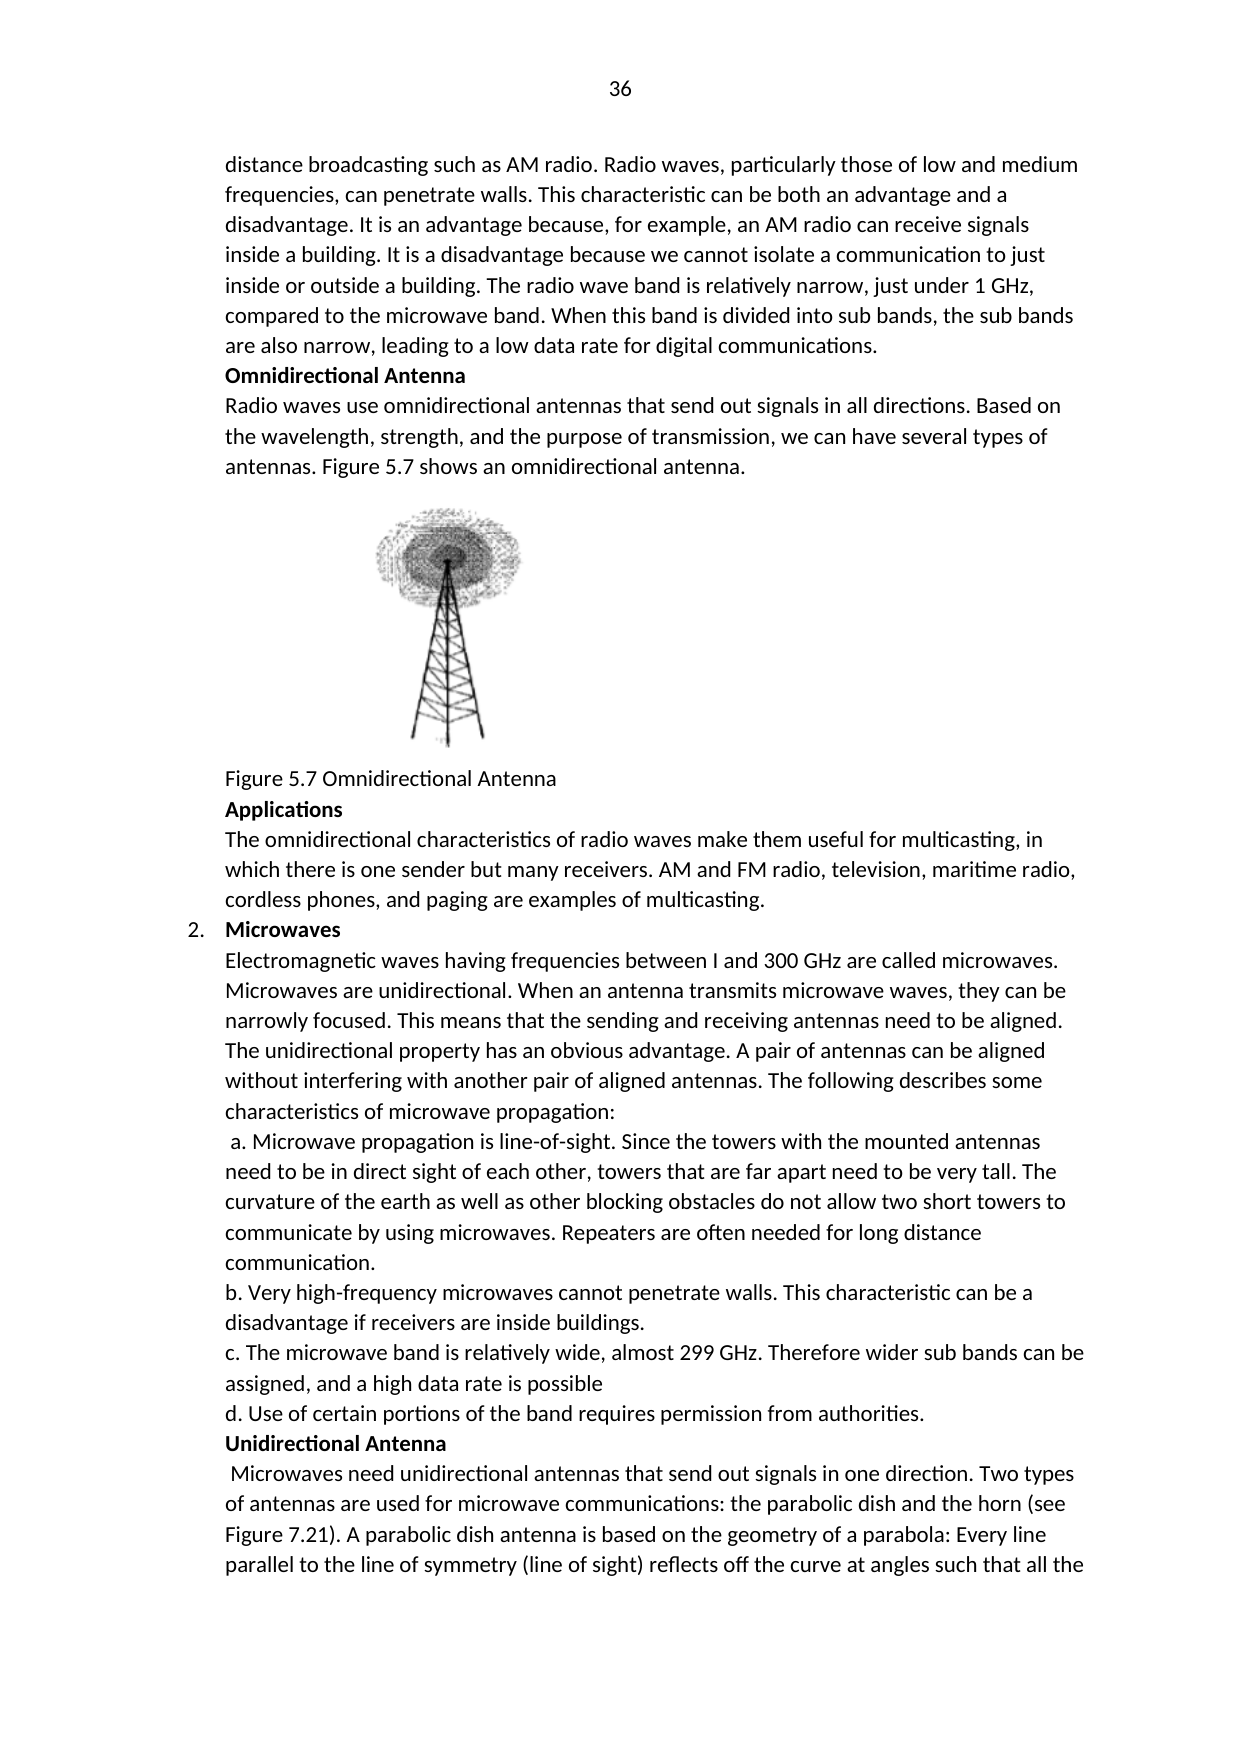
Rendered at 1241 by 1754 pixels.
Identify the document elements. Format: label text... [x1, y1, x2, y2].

list Unidirectional Antenna [225, 1429, 1090, 1457]
list d. Use of certain portions of the band requires permission from authorities. [225, 1399, 1090, 1427]
list Figure 5.7 Omnidirectional Antenna [225, 764, 1090, 792]
list a. Microwave propagation is line-of-sight. Since the towers with the mounted antennas need to be in direct sight of each other, towers that are far apart need to be very tall. The curvature of the earth as well as other blocking obstacles do not allow two short towers to communicate by using microwaves. Repeaters are often needed for long distance communication. [225, 1127, 1090, 1276]
list The omnidirectional characteristics of radio waves make them useful for multicasting, in which there is one sender but many receivers. AM and FM radio, television, maritime radio, cordless phones, and paging are examples of multicasting. [225, 825, 1090, 913]
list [225, 150, 1090, 359]
list Radio waves use omnidirectional antennas that send out signals in all directions. Based on the wavelength, strength, and the purpose of transmission, we can have several types of antennas. Figure 5.7 shows an omnidirectional antenna. [225, 392, 1090, 480]
picture [225, 482, 630, 763]
list Electromagnetic waves having frequencies between I and 300 GHz are called microwaves. Microwaves are unidirectional. When an antenna transmits microwave waves, they can be narrowly focused. This means that the sending and receiving antennas need to be aligned. The unidirectional property has an obvious advantage. A pair of antennas can be aligned without interfering with another pair of aligned antennas. The following describes some characteristics of microwave propagation: [225, 946, 1090, 1125]
list Applications [225, 795, 1090, 823]
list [225, 1459, 1090, 1578]
list c. The microwave band is relatively wide, almost 299 GHz. Therefore wider sub bands can be assigned, and a high data rate is possible [225, 1338, 1090, 1397]
list Omnidirectional Antenna [225, 361, 1090, 389]
list Microwaves [187, 916, 1090, 943]
list b. Very high-frequency microwaves cannot penetrate walls. This characteristic can be a disadvantage if receivers are inside buildings. [225, 1278, 1090, 1336]
